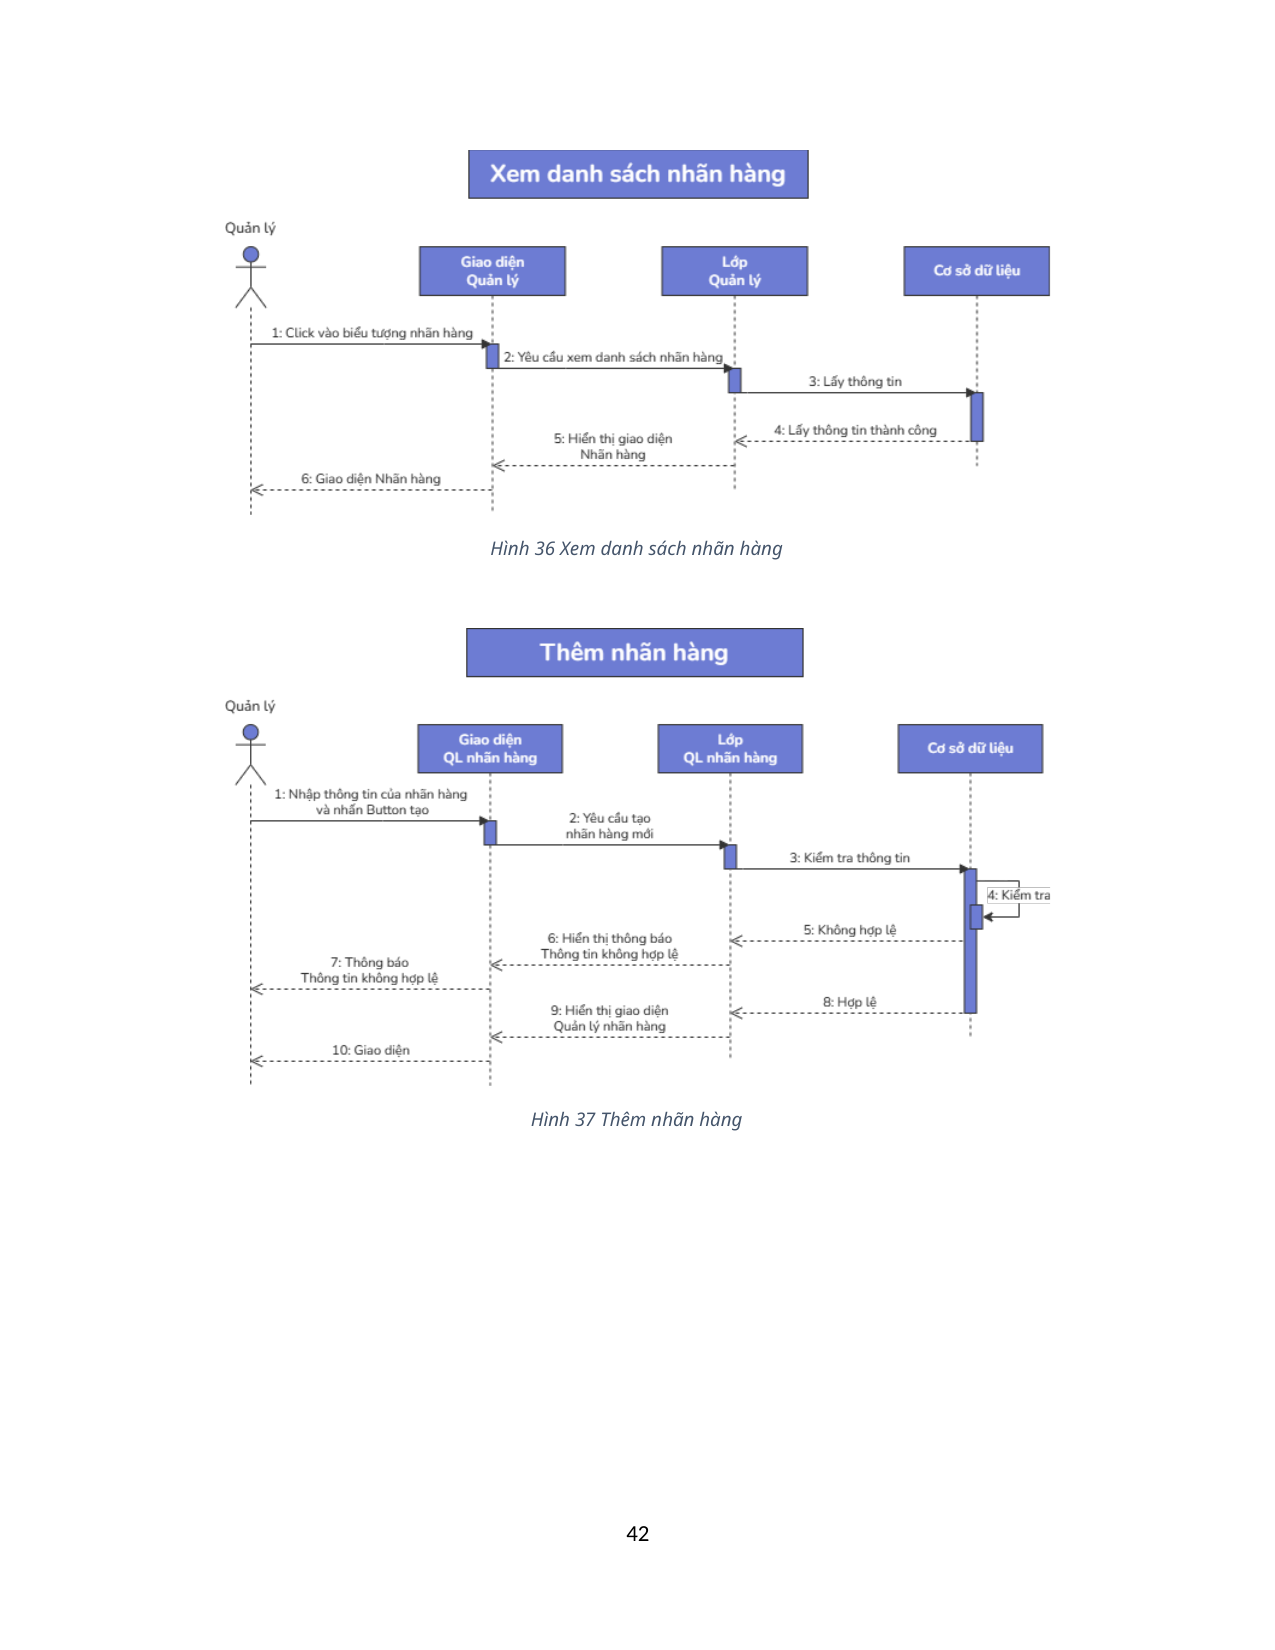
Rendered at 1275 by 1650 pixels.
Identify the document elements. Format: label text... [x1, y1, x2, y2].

picture [225, 628, 1050, 1086]
picture [225, 150, 1050, 515]
text Hình 37 Thêm nhãn hàng [150, 1106, 1125, 1132]
text Hình 36 Xem danh sách nhãn hàng [150, 536, 1125, 561]
